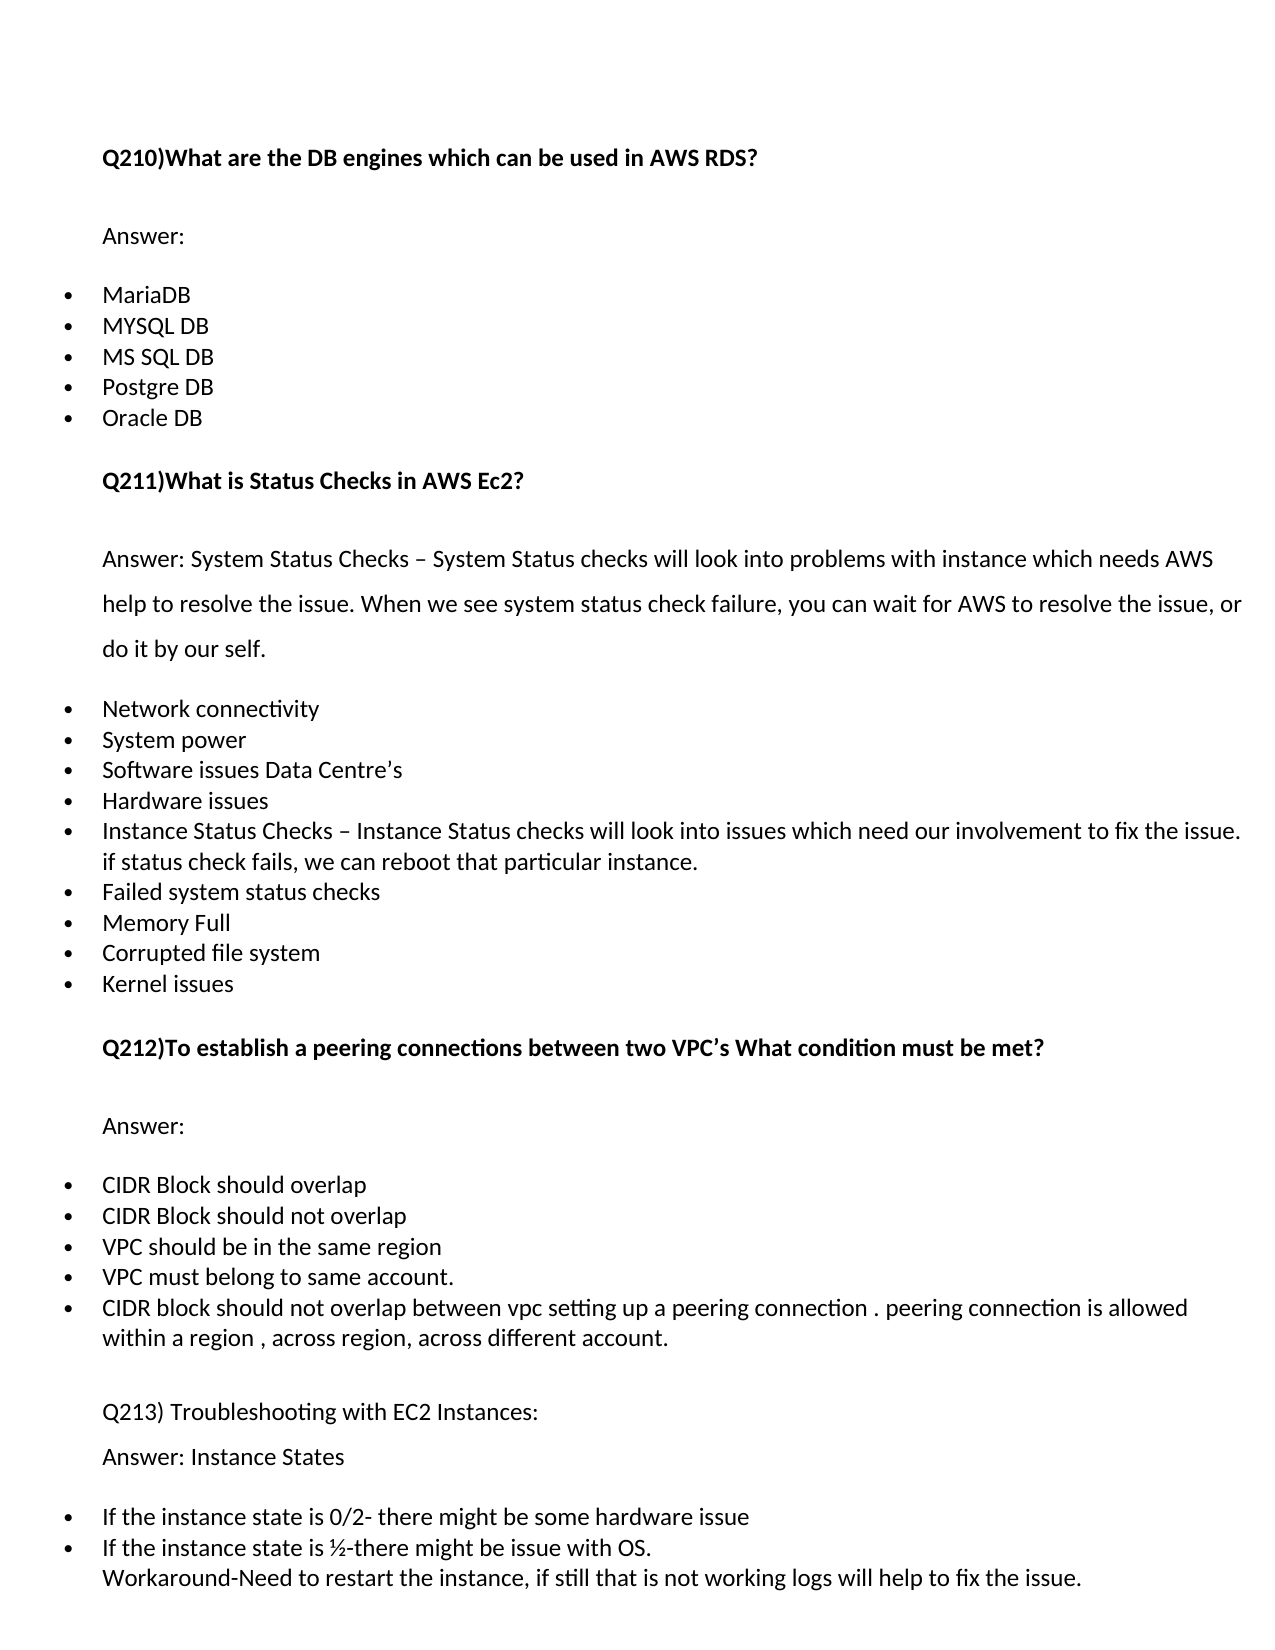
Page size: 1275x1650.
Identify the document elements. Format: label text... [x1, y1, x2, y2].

list MariaDB [64, 279, 1254, 310]
list Network connectivity [64, 693, 1254, 724]
text Answer: [102, 205, 1254, 250]
list CIDR Block should not overlap [64, 1200, 1254, 1231]
list Corrupted file system [64, 937, 1254, 968]
subtitle Q210)What are the DB engines which can be used in AWS RDS? [102, 142, 1254, 172]
subtitle Q212)To establish a peering connections between two VPC’s What condition must be met? [102, 1032, 1254, 1062]
list CIDR block should not overlap between vpc setting up a peering connection . peering connection is allowed within a region , across region, across different account. [64, 1292, 1254, 1353]
list MS SQL DB [64, 341, 1254, 371]
list CIDR Block should overlap [64, 1170, 1254, 1200]
list VPC must belong to same account. [64, 1261, 1254, 1292]
list If the instance state is ½-there might be issue with OS. Workaround-Need to restart the instance, if still that is not working logs will help to fix the issue. [64, 1532, 1254, 1593]
text Q213) Troubleshooting with EC2 Instances: Answer: Instance States [102, 1382, 1254, 1472]
list Kernel issues [64, 968, 1254, 998]
subtitle Q211)What is Status Checks in AWS Ec2? [102, 465, 1254, 496]
list Oracle DB [64, 402, 1254, 432]
list VPC should be in the same region [64, 1231, 1254, 1261]
text Answer: System Status Checks – System Status checks will look into problems with instance which needs AWS help to resolve the issue. When we see system status check failure, you can wait for AWS to resolve the issue, or do it by our self. [102, 529, 1254, 664]
list MYSQL DB [64, 310, 1254, 341]
list Memory Full [64, 907, 1254, 937]
list Instance Status Checks – Instance Status checks will look into issues which need our involvement to fix the issue. if status check fails, we can reboot that particular instance. [64, 815, 1254, 876]
list Hardware issues [64, 785, 1254, 815]
list Postgre DB [64, 371, 1254, 402]
list If the instance state is 0/2- there might be some hardware issue [64, 1501, 1254, 1532]
list Failed system status checks [64, 876, 1254, 907]
list System power [64, 724, 1254, 754]
list Software issues Data Centre’s [64, 754, 1254, 785]
text Answer: [102, 1096, 1254, 1141]
